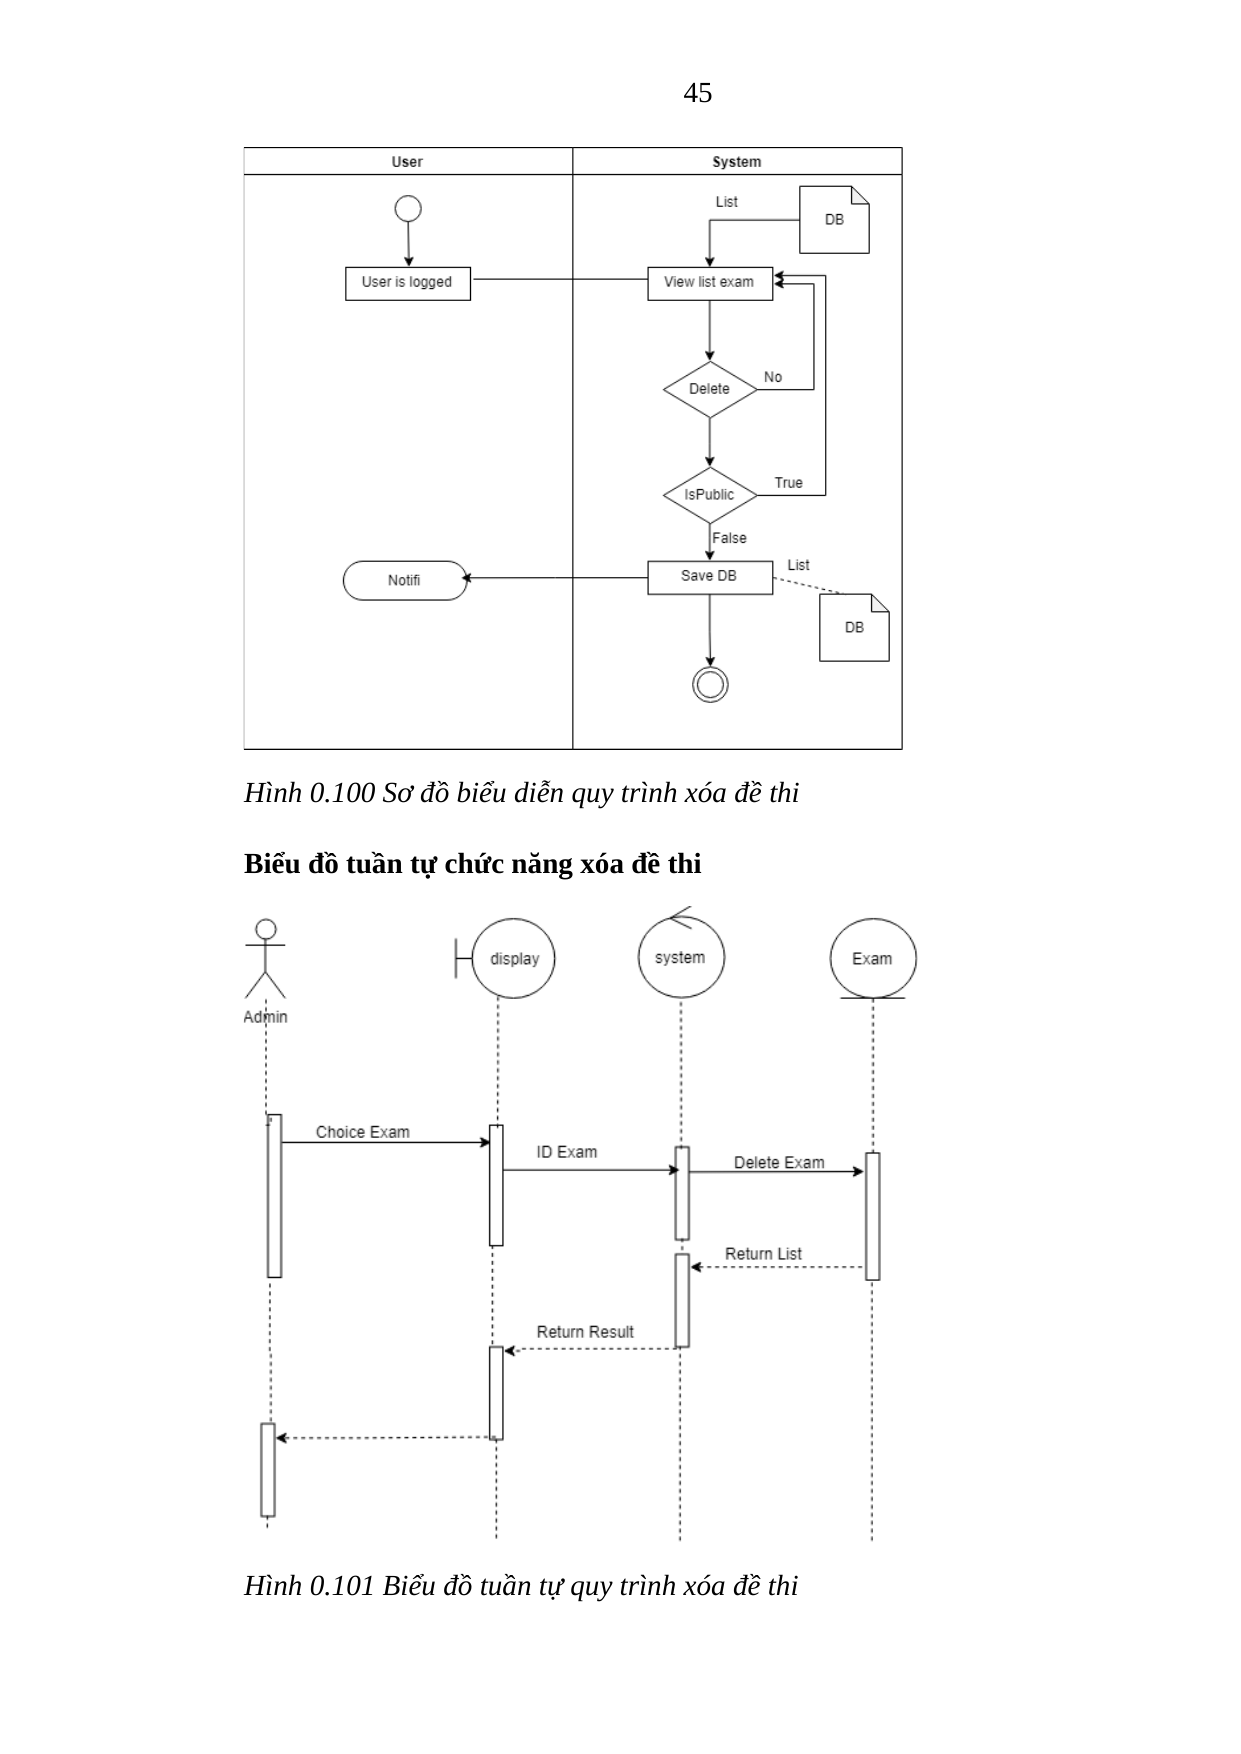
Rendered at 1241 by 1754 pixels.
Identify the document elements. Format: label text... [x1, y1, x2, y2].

text Biểu đồ tuần tự chức năng xóa đề thi [207, 847, 1152, 880]
picture [243, 147, 904, 750]
picture [243, 906, 918, 1543]
